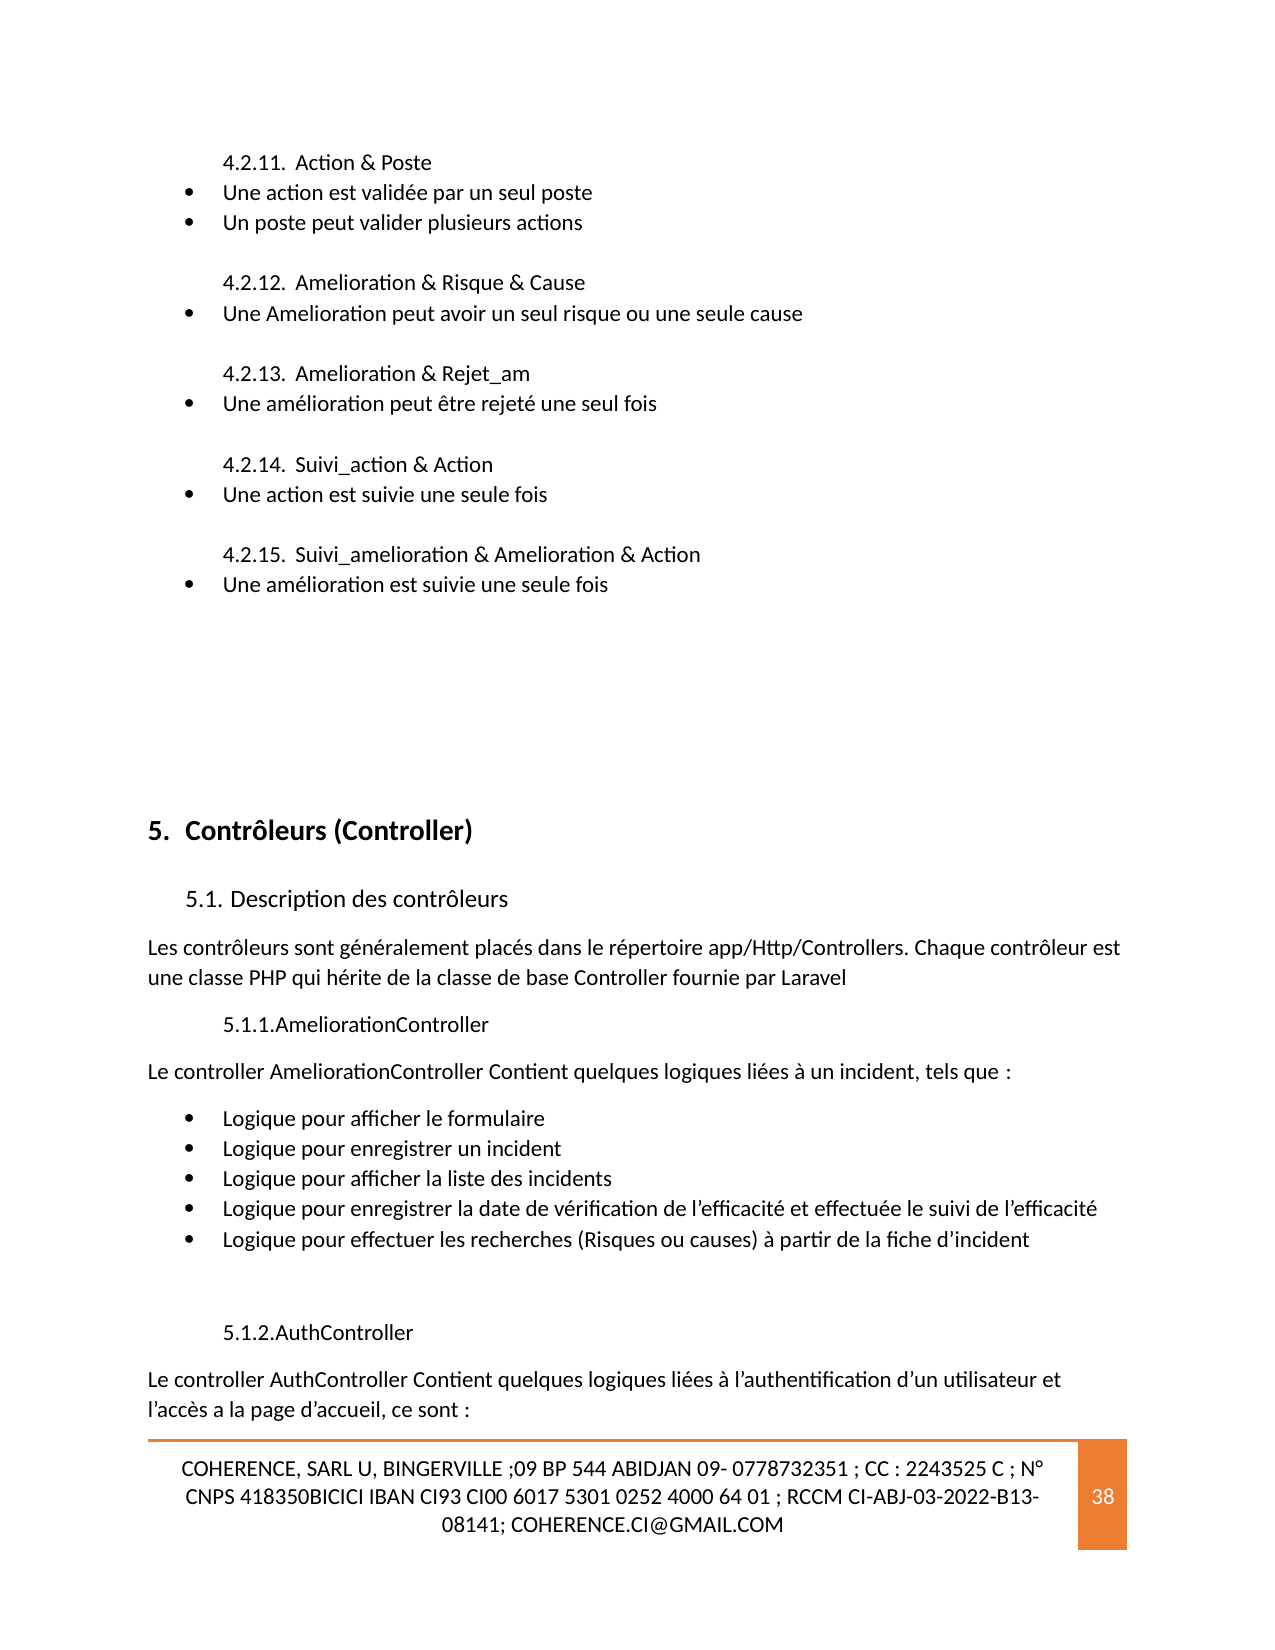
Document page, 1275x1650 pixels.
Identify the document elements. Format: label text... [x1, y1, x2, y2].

text Le controller AuthController Contient quelques logiques liées à l’authentification d’un utilisateur et l’accès a la page d’accueil, ce sont : [148, 1365, 1127, 1424]
text Les contrôleurs sont généralement placés dans le répertoire app/Http/Controllers. Chaque contrôleur est une classe PHP qui hérite de la classe de base Controller fournie par Laravel [148, 933, 1127, 991]
list Une action est suivie une seule fois [185, 480, 1127, 508]
list Suivi_amelioration & Amelioration & Action [223, 540, 1127, 568]
list AuthController [223, 1318, 1127, 1347]
list Amelioration & Risque & Cause [223, 268, 1127, 296]
text Le controller AmeliorationController Contient quelques logiques liées à un incident, tels que : [148, 1057, 1127, 1085]
list Logique pour afficher le formulaire [185, 1104, 1127, 1132]
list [185, 178, 1127, 206]
list Action & Poste [223, 148, 1127, 176]
list Un poste peut valider plusieurs actions [185, 208, 1127, 236]
list Une amélioration est suivie une seule fois [185, 571, 1127, 598]
list Une Amelioration peut avoir un seul risque ou une seule cause [185, 299, 1127, 327]
list Contrôleurs (Controller) [148, 812, 1127, 848]
list Logique pour afficher la liste des incidents [185, 1164, 1127, 1192]
list Suivi_action & Action [223, 450, 1127, 478]
list AmeliorationController [223, 1010, 1127, 1038]
list Logique pour effectuer les recherches (Risques ou causes) à partir de la fiche d’incident [185, 1225, 1127, 1253]
list Description des contrôleurs [185, 883, 1127, 914]
list Logique pour enregistrer un incident [185, 1134, 1127, 1162]
list Logique pour enregistrer la date de vérification de l’efficacité et effectuée le suivi de l’efficacité [185, 1194, 1127, 1223]
list Une amélioration peut être rejeté une seul fois [185, 389, 1127, 417]
list Amelioration & Rejet_am [223, 359, 1127, 387]
